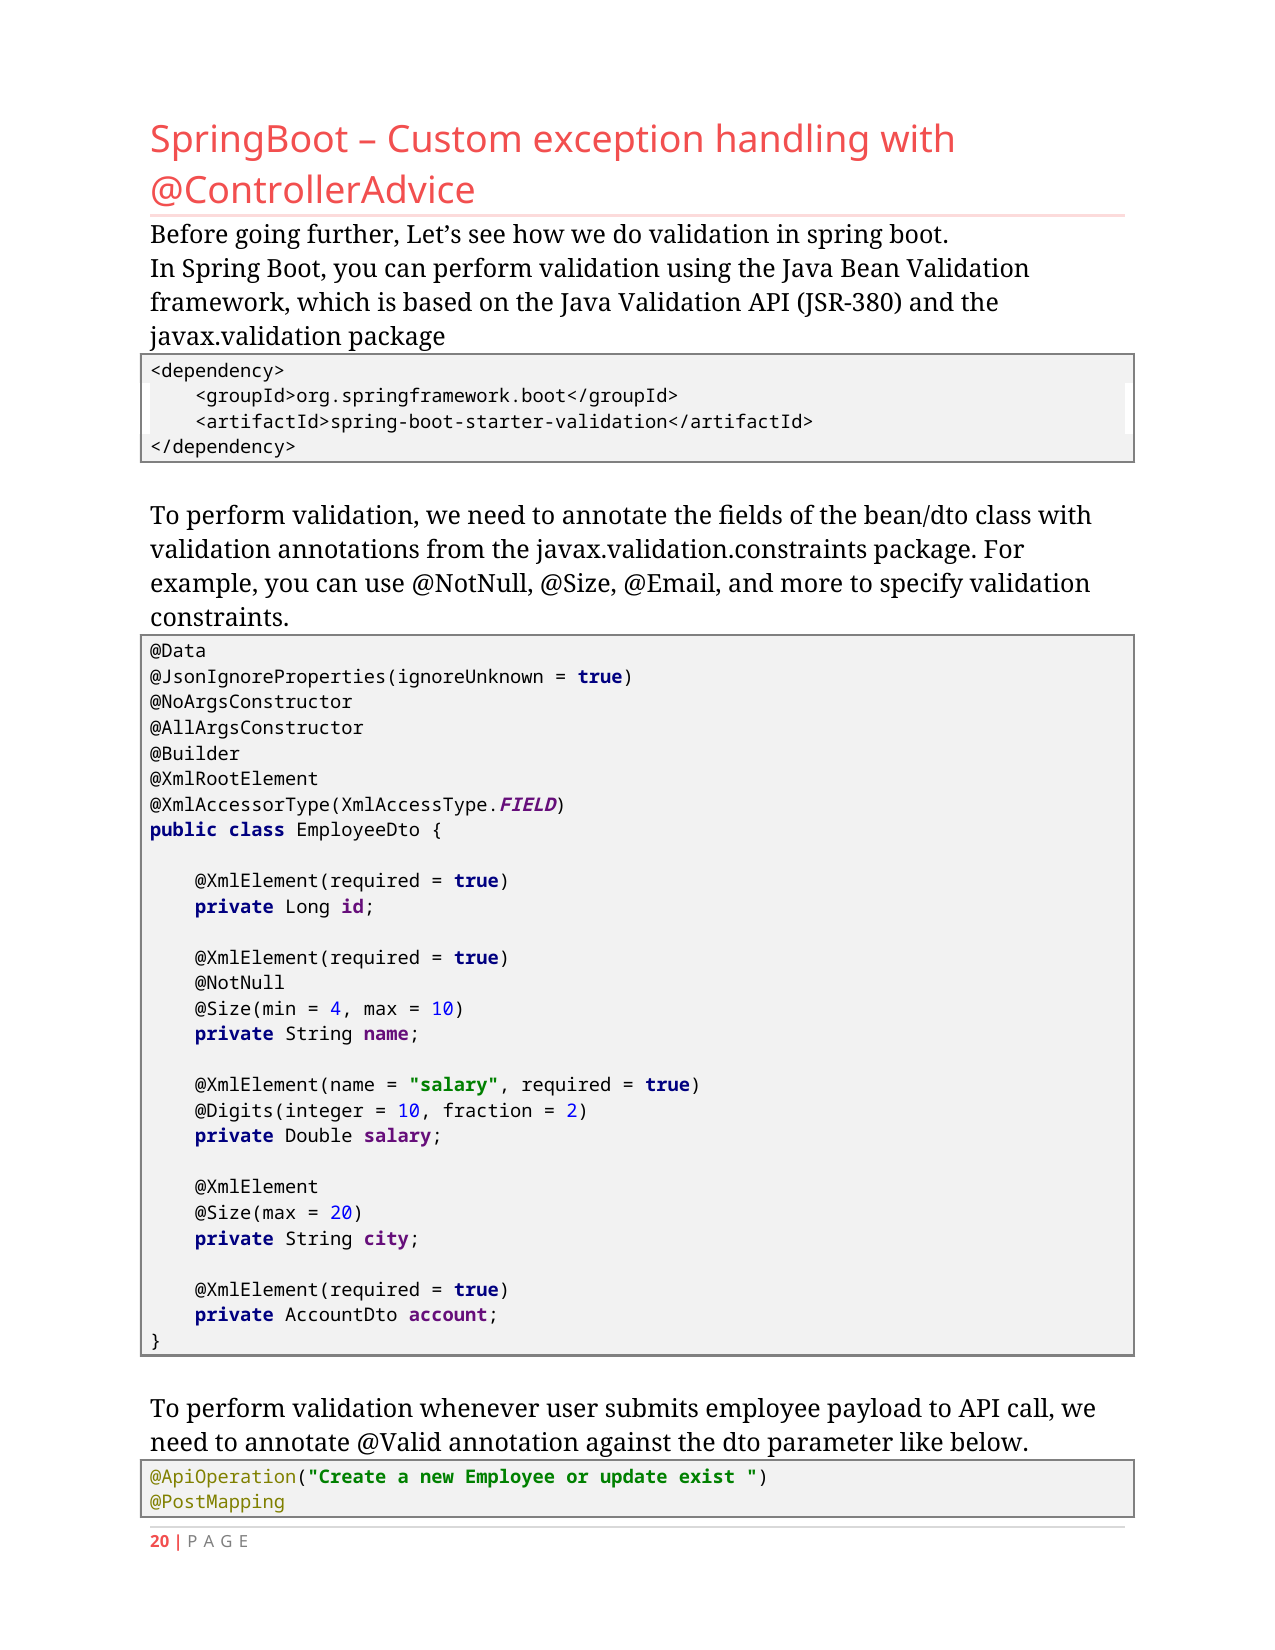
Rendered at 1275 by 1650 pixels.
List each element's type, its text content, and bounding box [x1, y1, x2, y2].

text <dependency> [142, 355, 1133, 383]
text In Spring Boot, you can perform validation using the Java Bean Validation framework, which is based on the Java Validation API (JSR-380) and the javax.validation package [150, 251, 1125, 353]
text <groupId>org.springframework.boot</groupId> [150, 383, 1125, 408]
text </dependency> [142, 429, 1133, 461]
text To perform validation, we need to annotate the fields of the bean/dto class with validation annotations from the javax.validation.constraints package. For example, you can use @NotNull, @Size, @Email, and more to specify validation constraints. [150, 497, 1125, 634]
text @Data @JsonIgnoreProperties(ignoreUnknown = true) @NoArgsConstructor @AllArgsConstructor @Builder @XmlRootElement @XmlAccessorType(XmlAccessType.FIELD) public class EmployeeDto { @XmlElement(required = true) private Long id; @XmlElement(required = true) @NotNull @Size(min = 4, max = 10) private String name; @XmlElement(name = "salary", required = true) @Digits(integer = 10, fraction = 2) private Double salary; @XmlElement @Size(max = 20) private String city; @XmlElement(required = true) private AccountDto account; } [142, 636, 1133, 1354]
text <artifactId>spring-boot-starter-validation</artifactId> [150, 408, 1125, 429]
text To perform validation whenever user submits employee payload to API call, we need to annotate @Valid annotation against the dto parameter like below. [150, 1391, 1125, 1459]
subtitle SpringBoot – Custom exception handling with @ControllerAdvice [150, 112, 1125, 214]
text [142, 1461, 1133, 1516]
text Before going further, Let’s see how we do validation in spring boot. [150, 217, 1125, 251]
